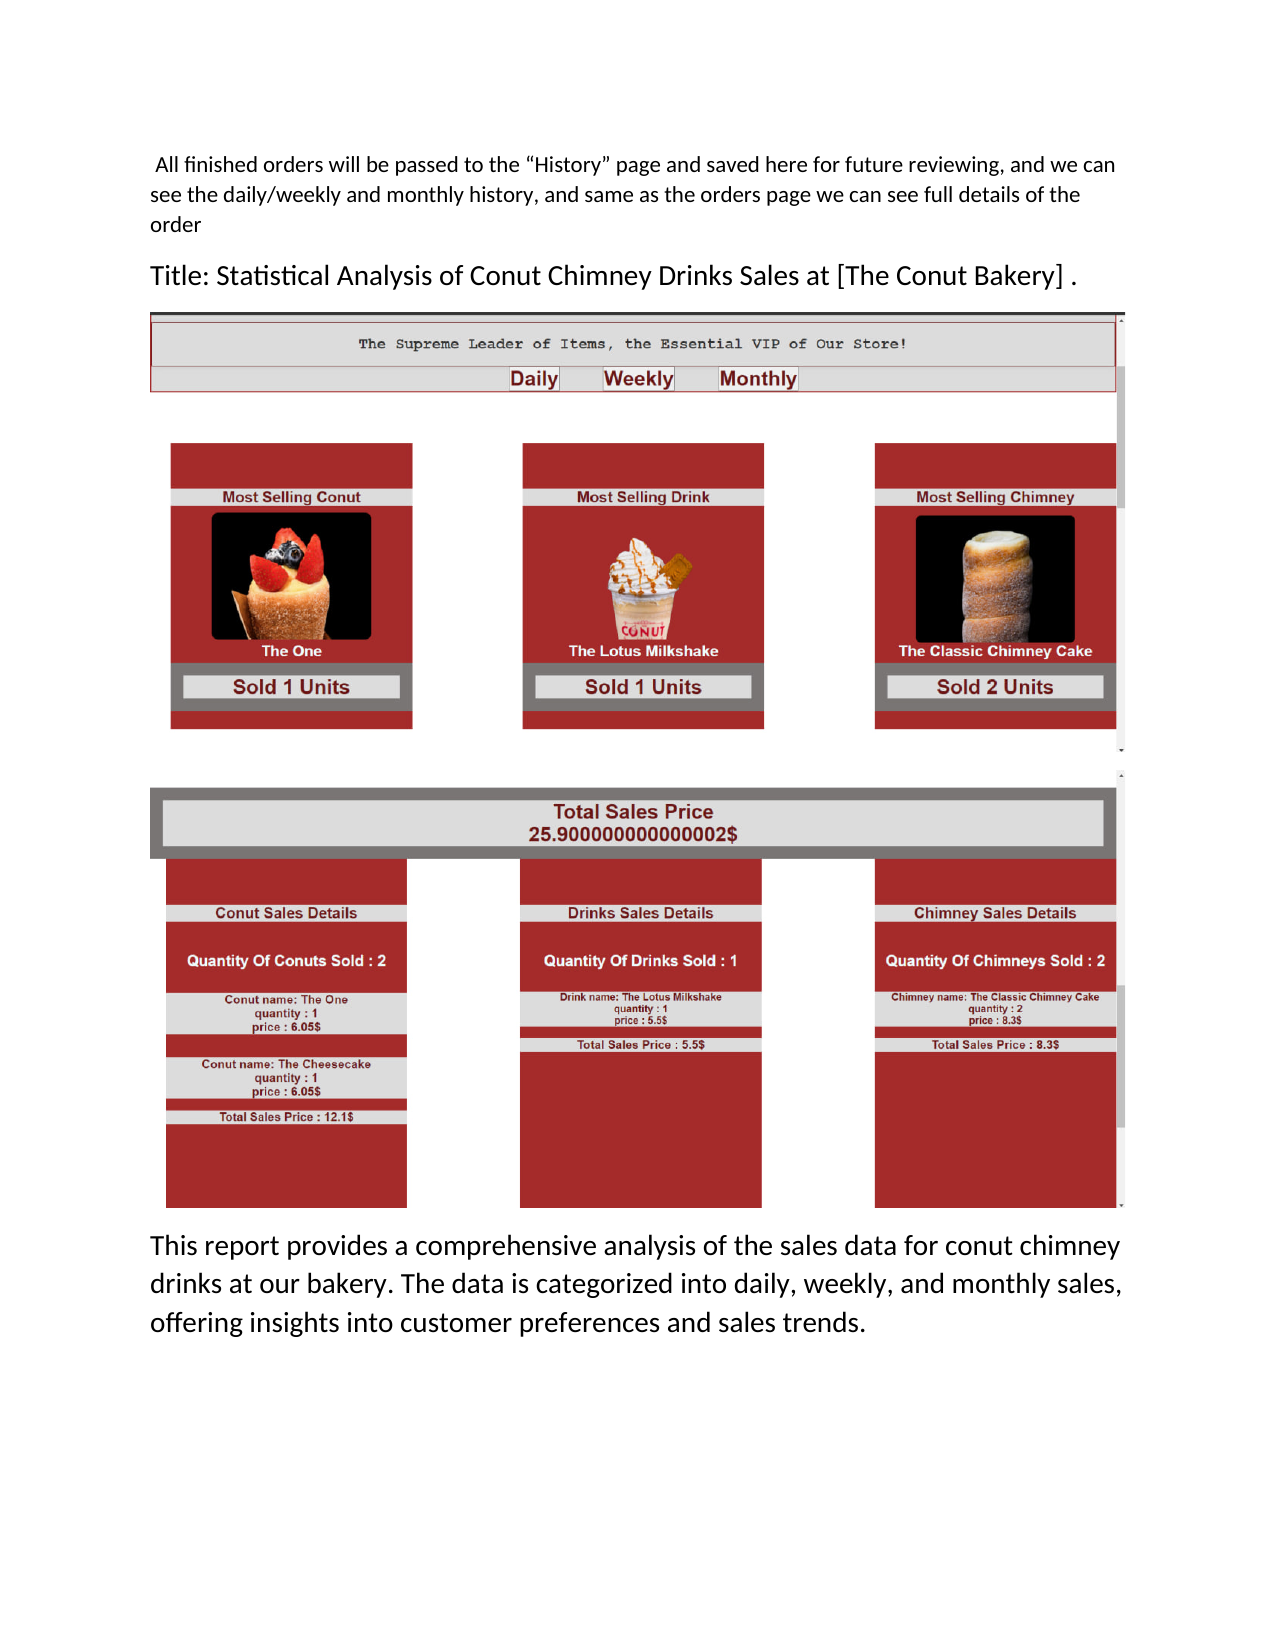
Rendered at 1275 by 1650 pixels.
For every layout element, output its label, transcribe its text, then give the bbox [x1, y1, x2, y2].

text This report provides a comprehensive analysis of the sales data for conut chimney drinks at our bakery. The data is categorized into daily, weekly, and monthly sales, offering insights into customer preferences and sales trends. [150, 1227, 1125, 1339]
picture [150, 312, 1125, 752]
text Title: Statistical Analysis of Conut Chimney Drinks Sales at [The Conut Bakery] . [150, 257, 1125, 293]
picture [150, 770, 1125, 1208]
text All finished orders will be passed to the “History” page and saved here for future reviewing, and we can see the daily/weekly and monthly history, and same as the orders page we can see full details of the order [150, 150, 1125, 238]
